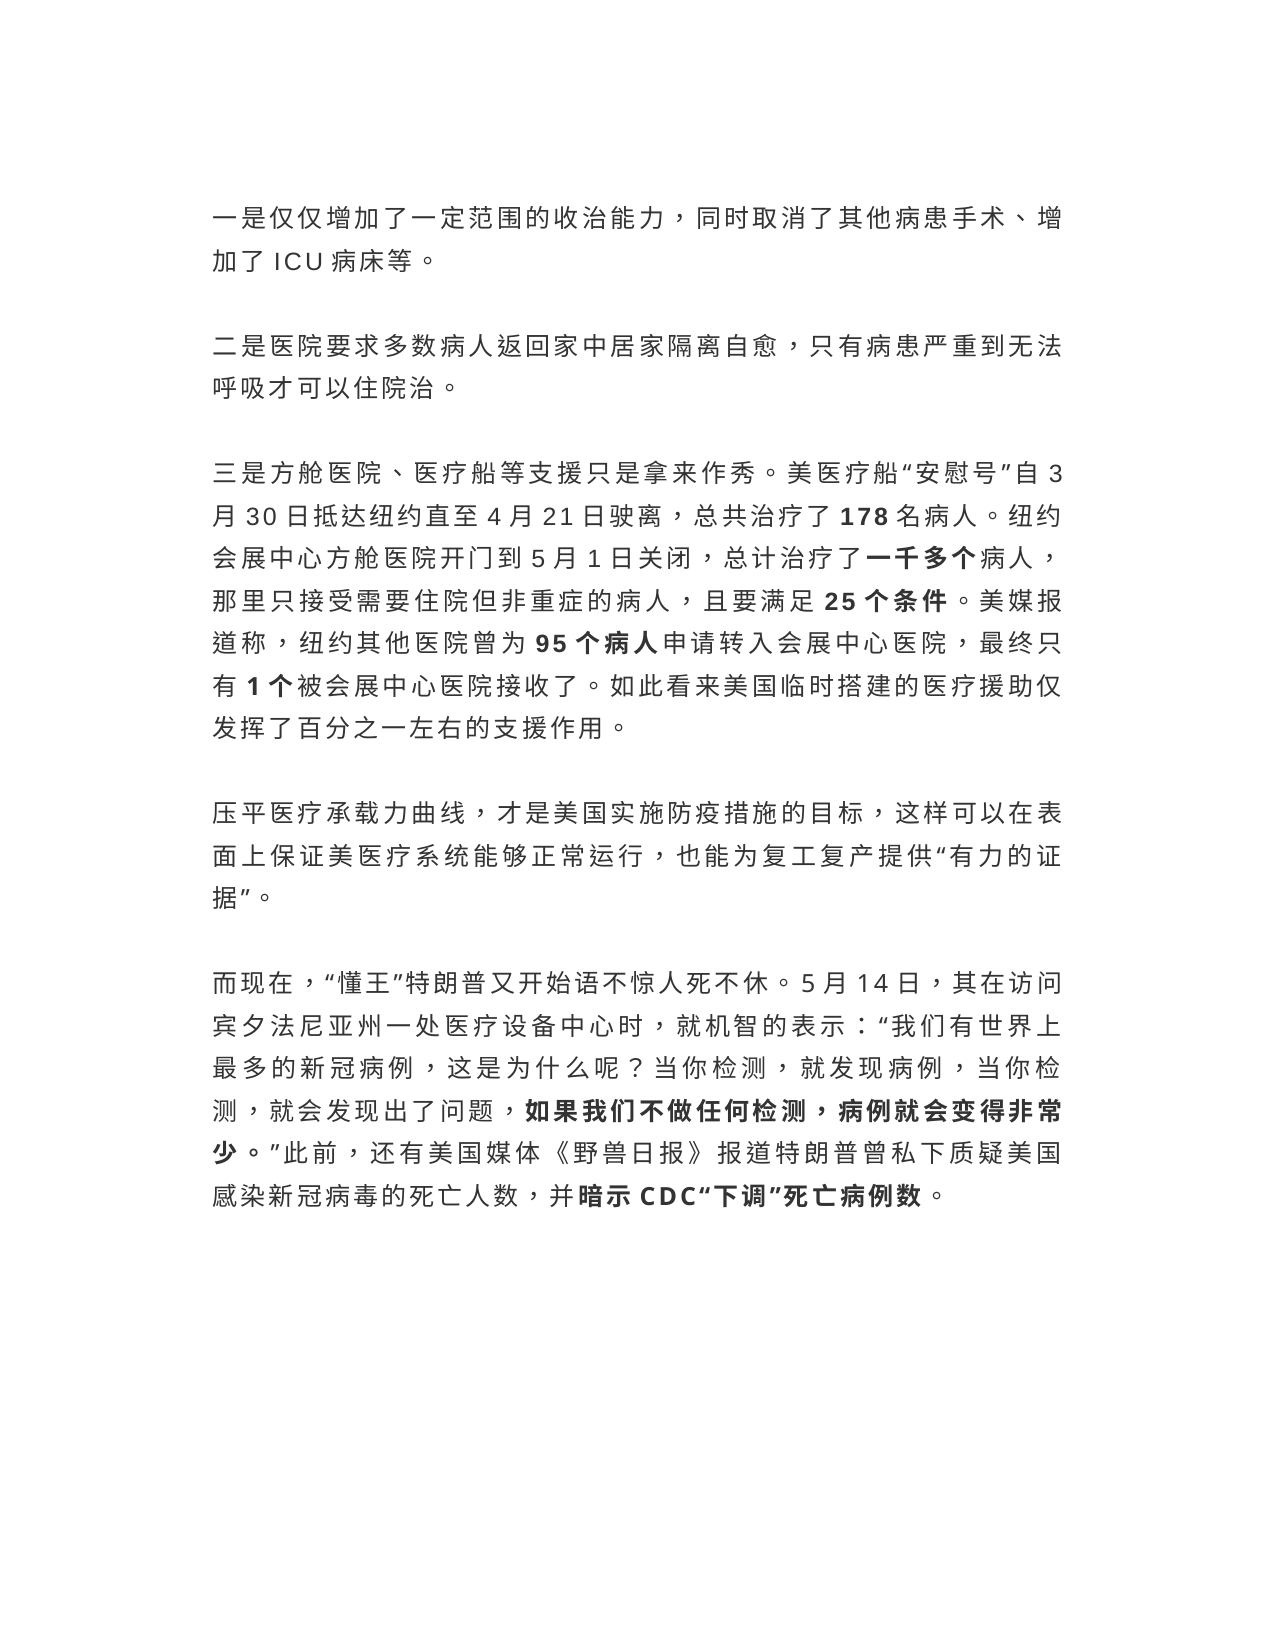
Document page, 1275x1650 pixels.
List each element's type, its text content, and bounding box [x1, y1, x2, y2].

text 三是方舱医院、医疗船等支援只是拿来作秀。美医疗船“安慰号”自3月30日抵达纽约直至4月21日驶离，总共治疗了178名病人。纽约会展中心方舱医院开门到5月1日关闭，总计治疗了一千多个病人，那里只接受需要住院但非重症的病人，且要满足25个条件。美媒报道称，纽约其他医院曾为95个病人申请转入会展中心医院，最终只有1个被会展中心医院接收了。如此看来美国临时搭建的医疗援助仅发挥了百分之一左右的支援作用。 [212, 447, 1062, 745]
text 而现在，“懂王”特朗普又开始语不惊人死不休。5月14日，其在访问宾夕法尼亚州一处医疗设备中心时，就机智的表示：“我们有世界上最多的新冠病例，这是为什么呢？当你检测，就发现病例，当你检测，就会发现出了问题，如果我们不做任何检测，病例就会变得非常少。”此前，还有美国媒体《野兽日报》报道特朗普曾私下质疑美国感染新冠病毒的死亡人数，并暗示CDC“下调”死亡病例数。 [212, 957, 1062, 1212]
text 压平医疗承载力曲线，才是美国实施防疫措施的目标，这样可以在表面上保证美医疗系统能够正常运行，也能为复工复产提供“有力的证据”。 [212, 787, 1062, 915]
text 一是仅仅增加了一定范围的收治能力，同时取消了其他病患手术、增加了ICU病床等。 [212, 192, 1062, 277]
text 二是医院要求多数病人返回家中居家隔离自愈，只有病患严重到无法呼吸才可以住院治。 [212, 320, 1062, 405]
